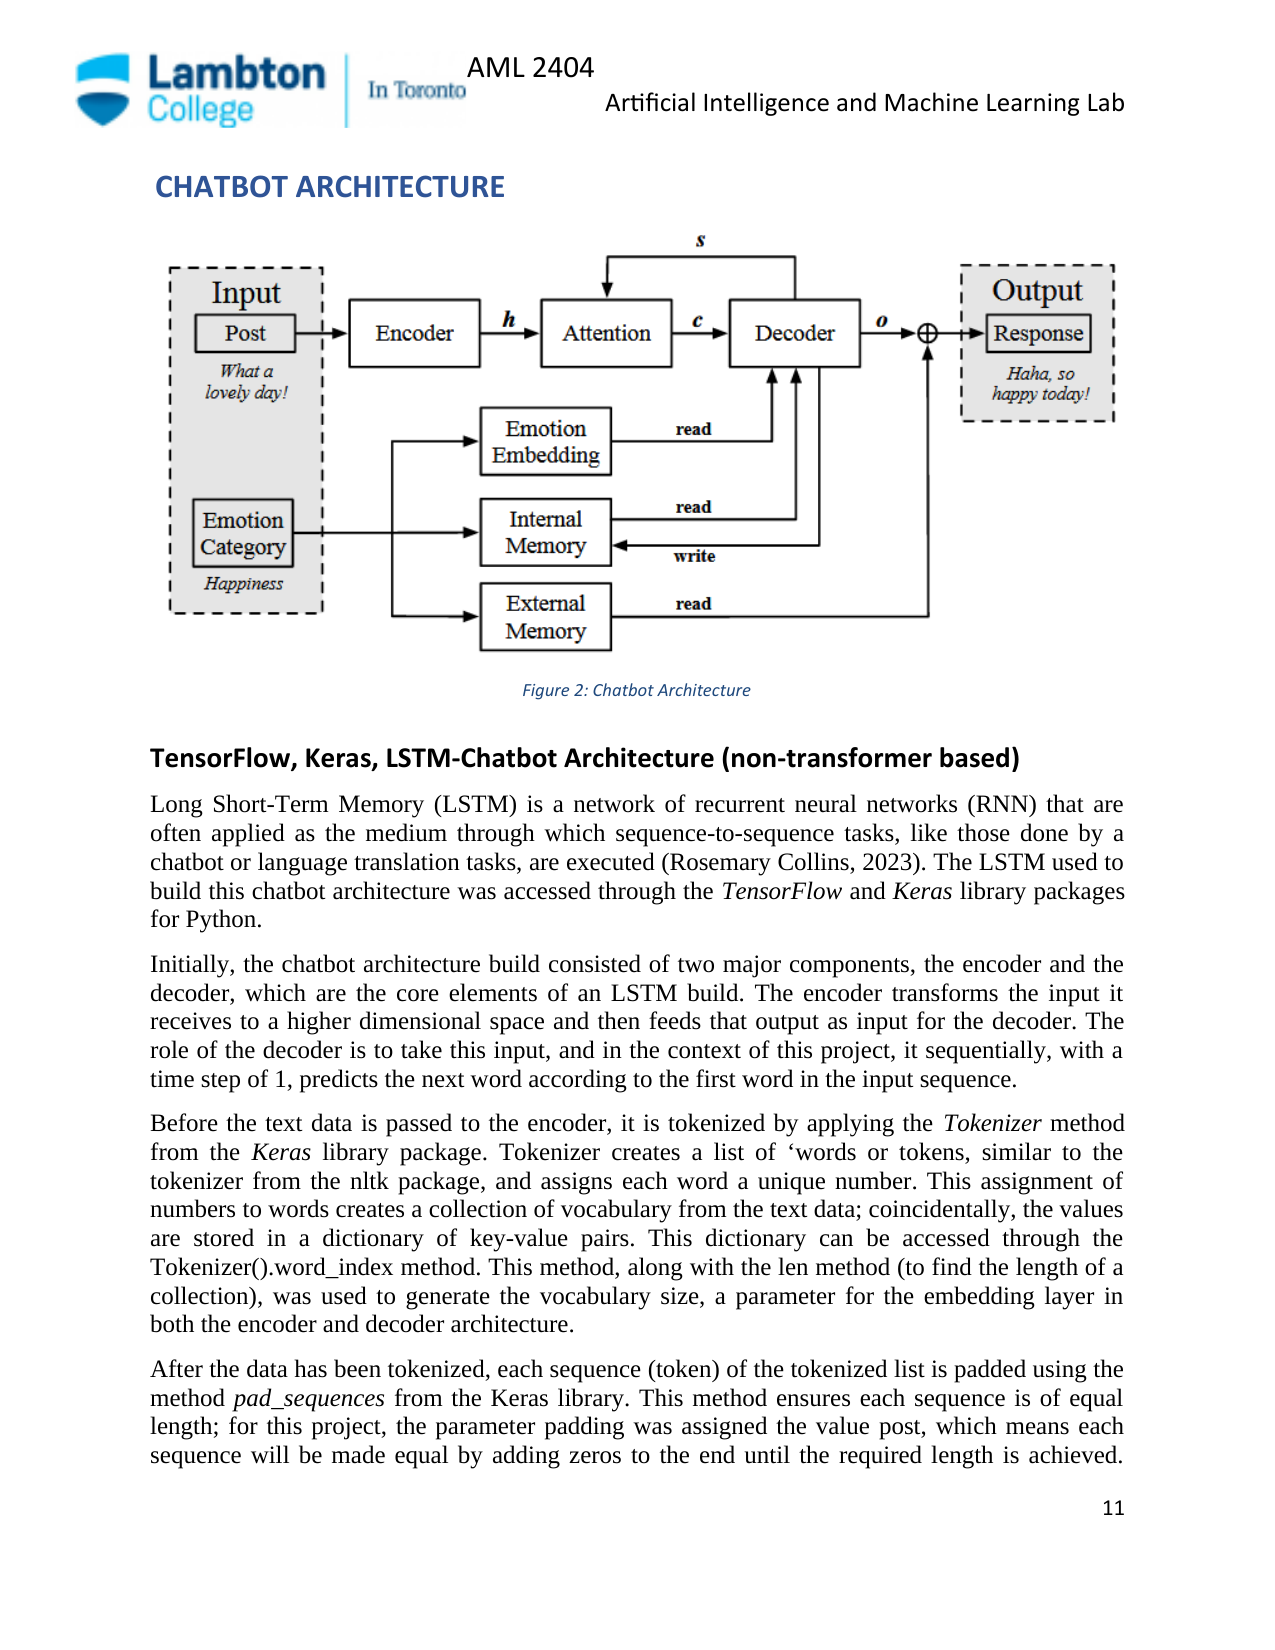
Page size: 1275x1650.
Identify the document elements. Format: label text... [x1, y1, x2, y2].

picture [150, 234, 1125, 660]
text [150, 1354, 1125, 1469]
text Initially, the chatbot architecture build consisted of two major components, the encoder and the decoder, which are the core elements of an LSTM build. The encoder transforms the input it receives to a higher dimensional space and then feeds that output as input for the decoder. The role of the decoder is to take this input, and in the context of this project, it sequentially, with a time step of 1, predicts the next word according to the first word in the input sequence. [150, 949, 1125, 1093]
picture [74, 51, 467, 128]
subtitle ⁠ ⁠CHATBOT ARCHITECTURE [150, 165, 1125, 206]
text Before the text data is passed to the encoder, it is tokenized by applying the Tokenizer method from the Keras library package. Tokenizer creates a list of ‘words or tokens, similar to the tokenizer from the nltk package, and assigns each word a unique number. This assignment of numbers to words creates a collection of vocabulary from the text data; coincidentally, the values are stored in a dictionary of key-value pairs. This dictionary can be accessed through the Tokenizer().word_index method. This method, along with the len method (to find the length of a collection), was used to generate the vocabulary size, a parameter for the embedding layer in both the encoder and decoder architecture. [150, 1108, 1125, 1338]
subtitle TensorFlow, Keras, LSTM-Chatbot Architecture (non-transformer based) [150, 739, 1125, 774]
text Long Short-Term Memory (LSTM) is a network of recurrent neural networks (RNN) that are often applied as the medium through which sequence-to-sequence tasks, like those done by a chatbot or language translation tasks, are executed (Rosemary Collins, 2023). The LSTM used to build this chatbot architecture was accessed through the TensorFlow and Keras library packages for Python. [150, 789, 1125, 933]
